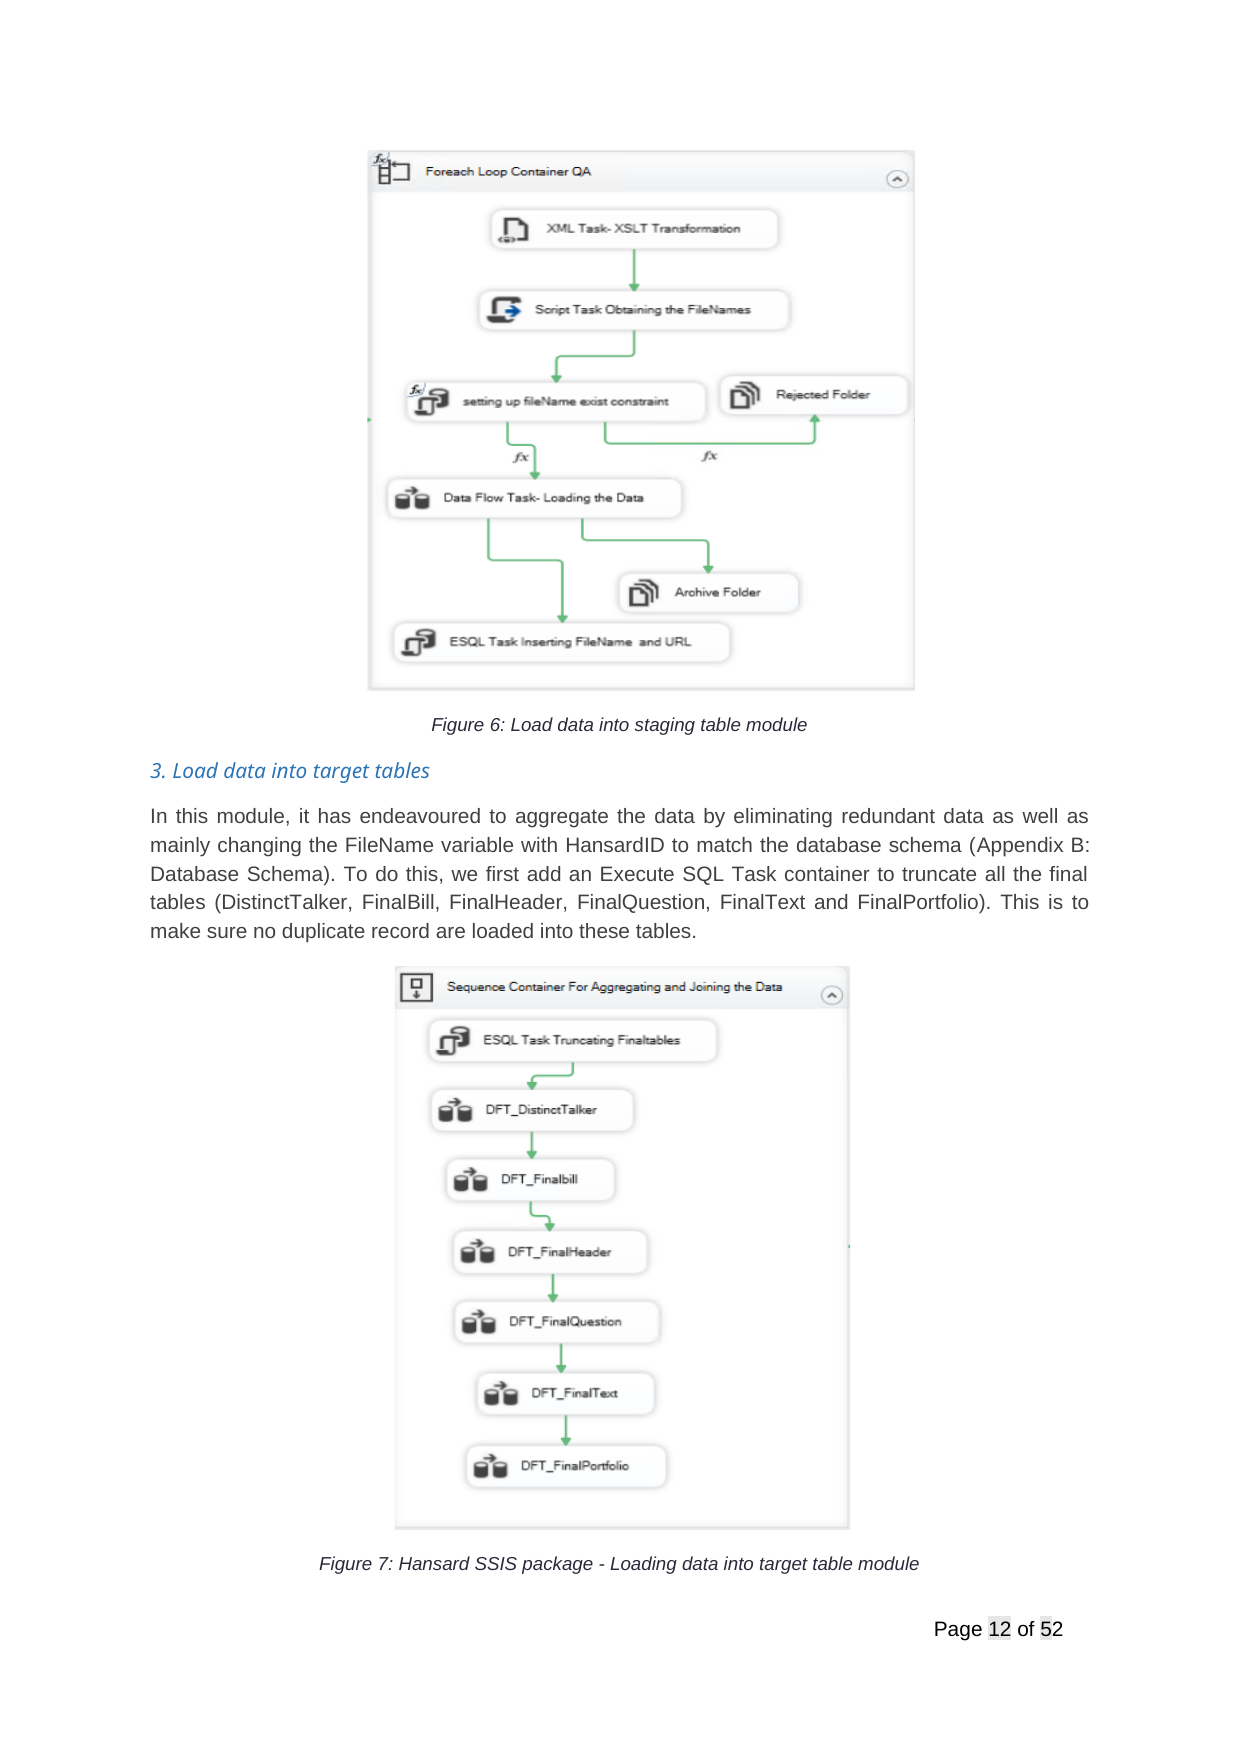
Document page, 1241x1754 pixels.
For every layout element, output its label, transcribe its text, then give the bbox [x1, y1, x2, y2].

text In this module, it has endeavoured to aggregate the data by eliminating redundant data as well as mainly changing the FileName variable with HansardID to match the database schema (Appendix B: Database Schema). To do this, we first add an Execute SQL Task container to truncate all the final tables (DistinctTalker, FinalBill, FinalHeader, FinalQuestion, FinalText and FinalPortfolio). This is to make sure no duplicate record are loaded into these tables. [150, 804, 1090, 943]
picture [394, 966, 851, 1530]
picture [367, 150, 915, 691]
subtitle 3. Load data into target tables [150, 757, 1090, 785]
